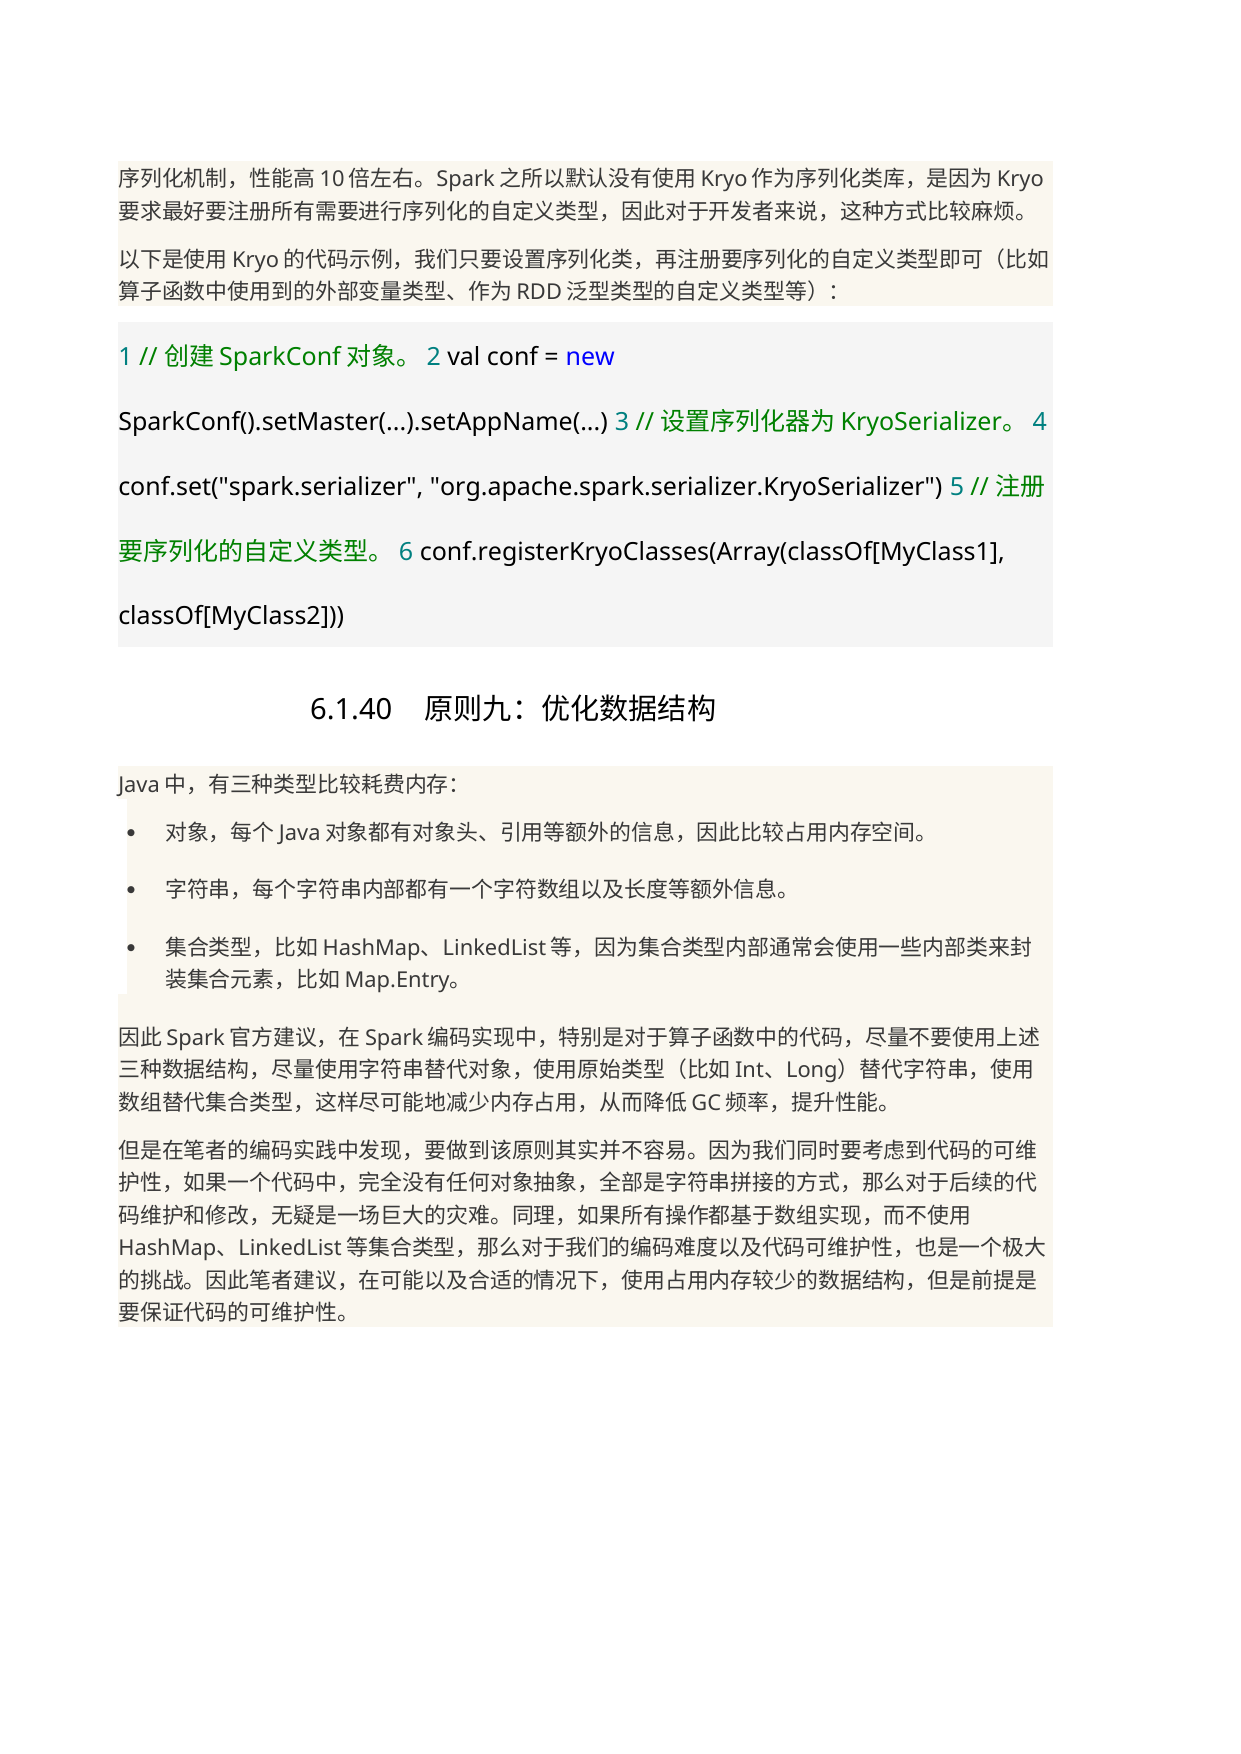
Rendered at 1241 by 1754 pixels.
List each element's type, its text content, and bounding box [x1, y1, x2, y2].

text 但是在笔者的编码实践中发现，要做到该原则其实并不容易。因为我们同时要考虑到代码的可维护性，如果一个代码中，完全没有任何对象抽象，全部是字符串拼接的方式，那么对于后续的代码维护和修改，无疑是一场巨大的灾难。同理，如果所有操作都基于数组实现，而不使用HashMap、LinkedList等集合类型，那么对于我们的编码难度以及代码可维护性，也是一个极大的挑战。因此笔者建议，在可能以及合适的情况下，使用占用内存较少的数据结构，但是前提是要保证代码的可维护性。 [118, 1132, 1053, 1327]
text 1 // 创建SparkConf对象。 2 val conf = new SparkConf().setMaster(...).setAppName(...) 3 // 设置序列化器为KryoSerializer。 4 conf.set("spark.serializer", "org.apache.spark.serializer.KryoSerializer") 5 // 注册要序列化的自定义类型。 6 conf.registerKryoClasses(Array(classOf[MyClass1], classOf[MyClass2])) [118, 322, 1053, 647]
list 字符串，每个字符串内部都有一个字符数组以及长度等额外信息。 [127, 872, 1053, 904]
subtitle 原则九：优化数据结构 [310, 674, 1053, 739]
text Java中，有三种类型比较耗费内存： [118, 766, 1053, 799]
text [118, 161, 1053, 226]
list 对象，每个Java对象都有对象头、引用等额外的信息，因此比较占用内存空间。 [127, 814, 1053, 847]
text 因此Spark官方建议，在Spark编码实现中，特别是对于算子函数中的代码，尽量不要使用上述三种数据结构，尽量使用字符串替代对象，使用原始类型（比如Int、Long）替代字符串，使用数组替代集合类型，这样尽可能地减少内存占用，从而降低GC频率，提升性能。 [118, 1019, 1053, 1117]
list 集合类型，比如HashMap、LinkedList等，因为集合类型内部通常会使用一些内部类来封装集合元素，比如Map.Entry。 [127, 929, 1053, 994]
text 以下是使用Kryo的代码示例，我们只要设置序列化类，再注册要序列化的自定义类型即可（比如算子函数中使用到的外部变量类型、作为RDD泛型类型的自定义类型等）： [118, 241, 1053, 306]
